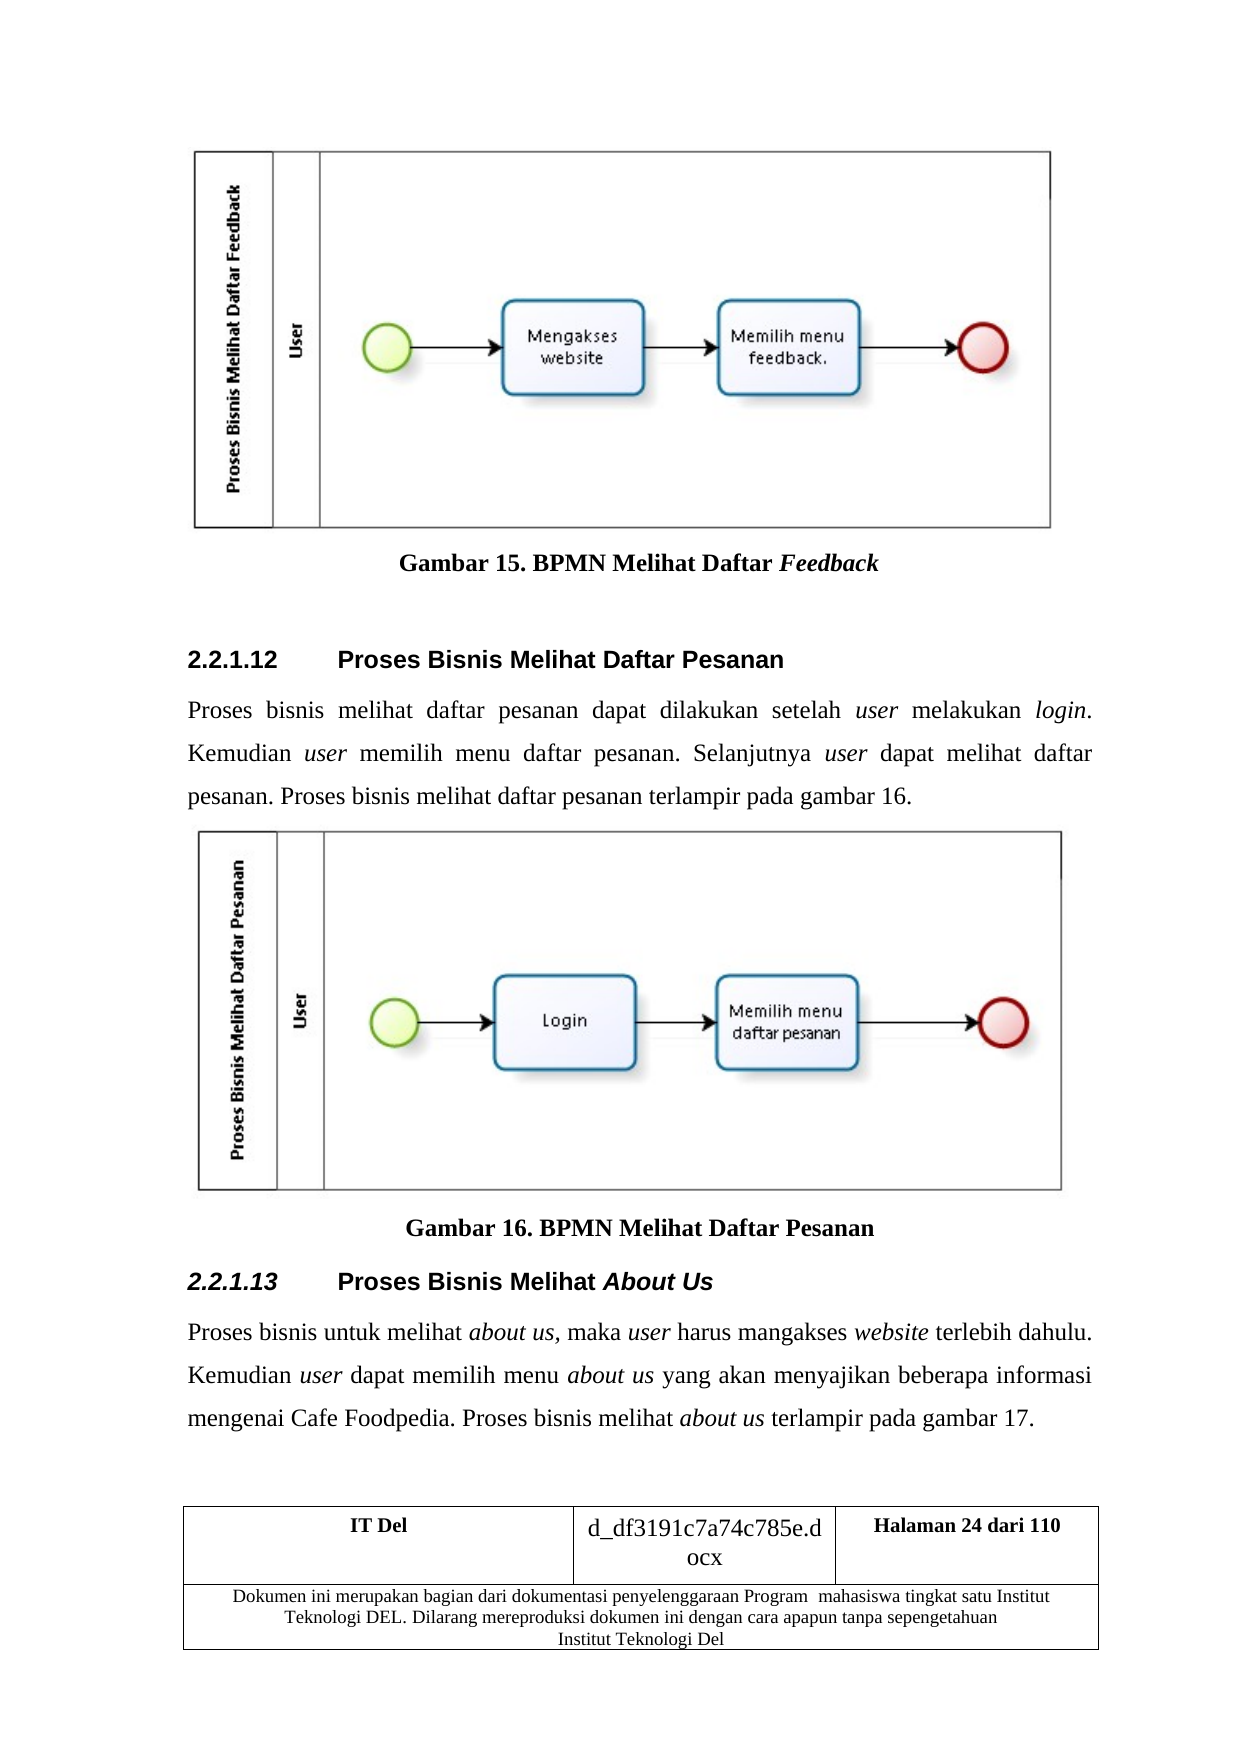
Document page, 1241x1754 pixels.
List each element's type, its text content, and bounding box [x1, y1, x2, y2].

subtitle Proses Bisnis Melihat Daftar Pesanan [187, 645, 1092, 674]
text Gambar 15. BPMN Melihat Daftar Feedback [187, 548, 1092, 577]
text Proses bisnis untuk melihat about us, maka user harus mangakses website terlebih dahulu. Kemudian user dapat memilih menu about us yang akan menyajikan beberapa informasi mengenai Cafe Foodpedia. Proses bisnis melihat about us terlampir pada gambar 17. [187, 1317, 1092, 1432]
picture [187, 824, 1069, 1199]
subtitle Proses Bisnis Melihat About Us [187, 1267, 1092, 1296]
text Gambar 16. BPMN Melihat Daftar Pesanan [187, 1213, 1092, 1242]
text Proses bisnis melihat daftar pesanan dapat dilakukan setelah user melakukan login. Kemudian user memilih menu daftar pesanan. Selanjutnya user dapat melihat daftar pesanan. Proses bisnis melihat daftar pesanan terlampir pada gambar 16. [187, 695, 1092, 810]
picture [187, 147, 1059, 534]
